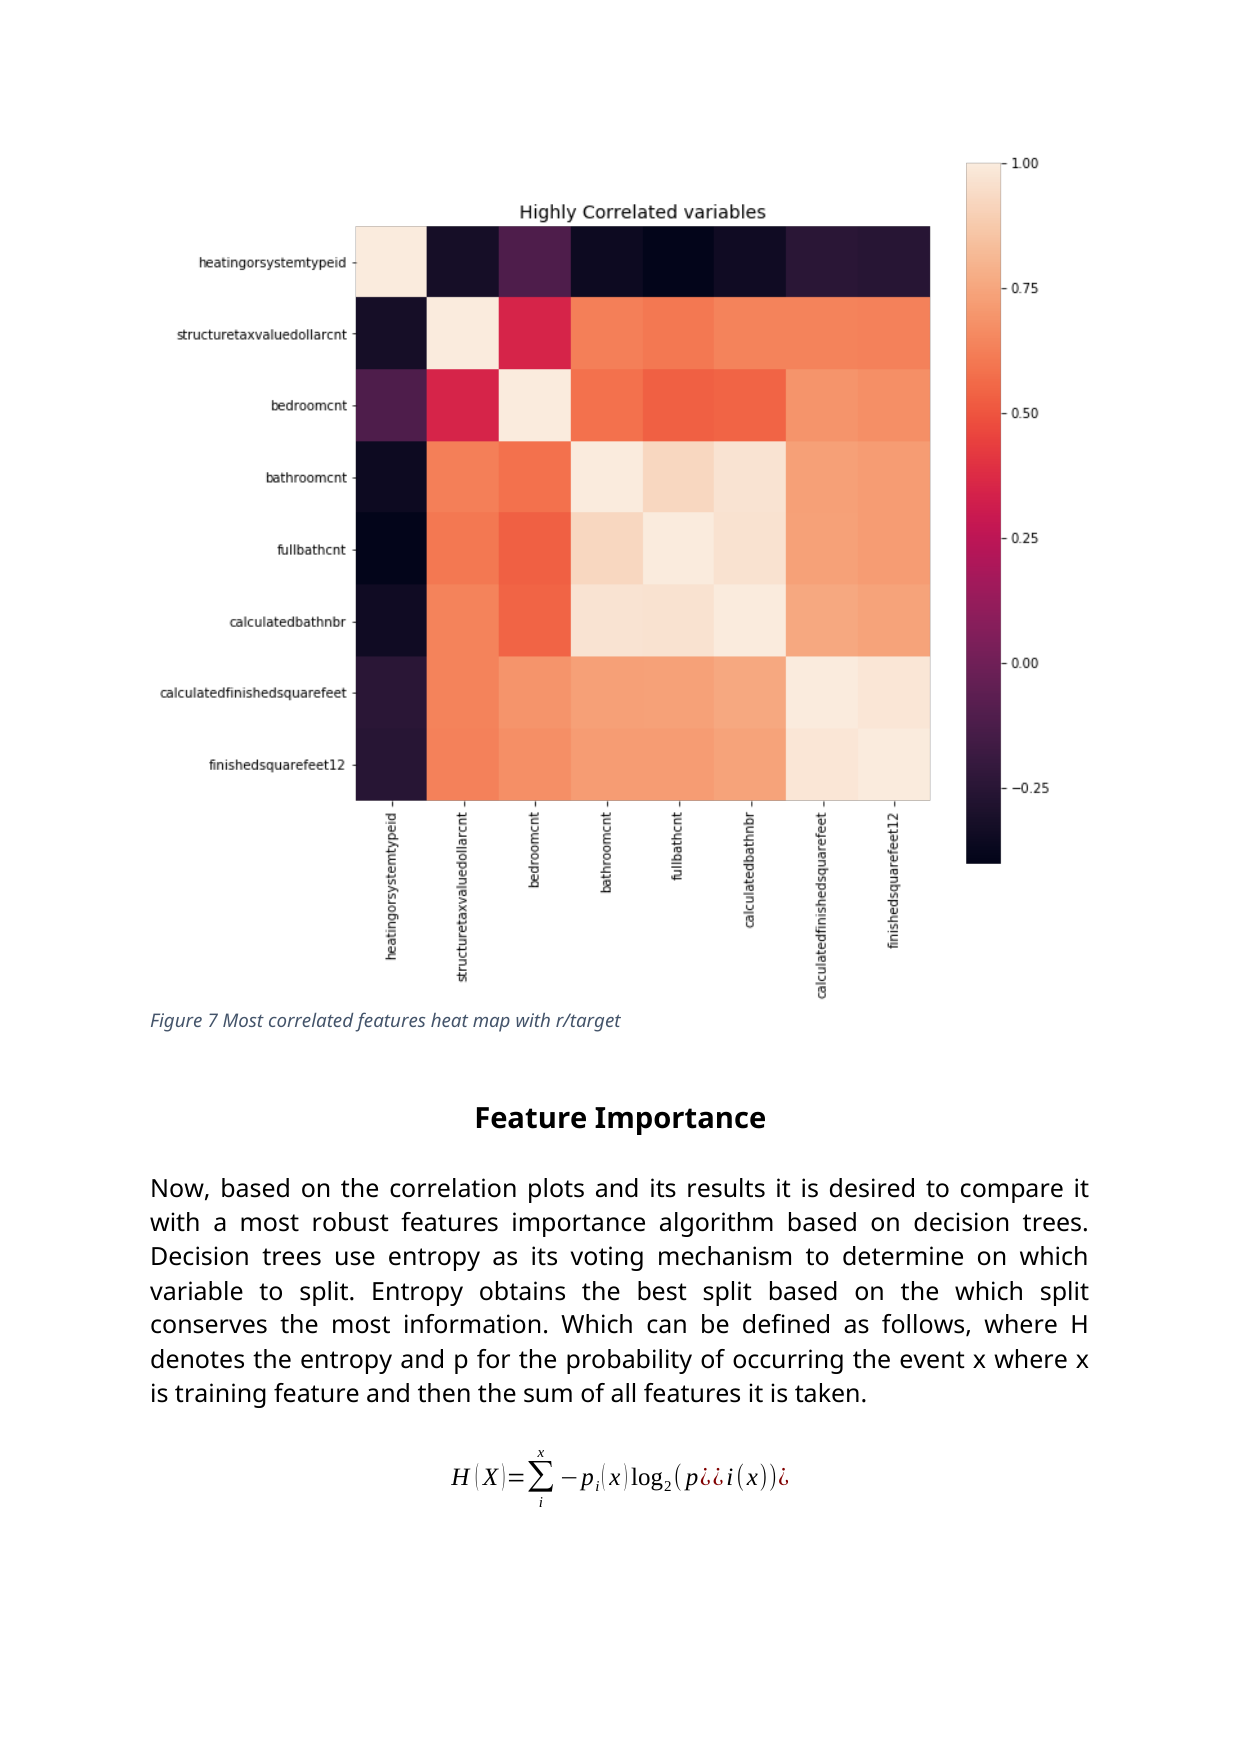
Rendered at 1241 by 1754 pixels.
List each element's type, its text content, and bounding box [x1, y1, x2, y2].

picture [150, 150, 1059, 1007]
text Figure 7 Most correlated features heat map with r/target [150, 1007, 1090, 1032]
text Now, based on the correlation plots and its results it is desired to compare it with a most robust features importance algorithm based on decision trees. Decision trees use entropy as its voting mechanism to determine on which variable to split. Entropy obtains the best split based on the which split conserves the most information. Which can be defined as follows, where H denotes the entropy and p for the probability of occurring the event x where x is training feature and then the sum of all features it is taken. [150, 1171, 1090, 1409]
subtitle Feature Importance [150, 1097, 1090, 1137]
